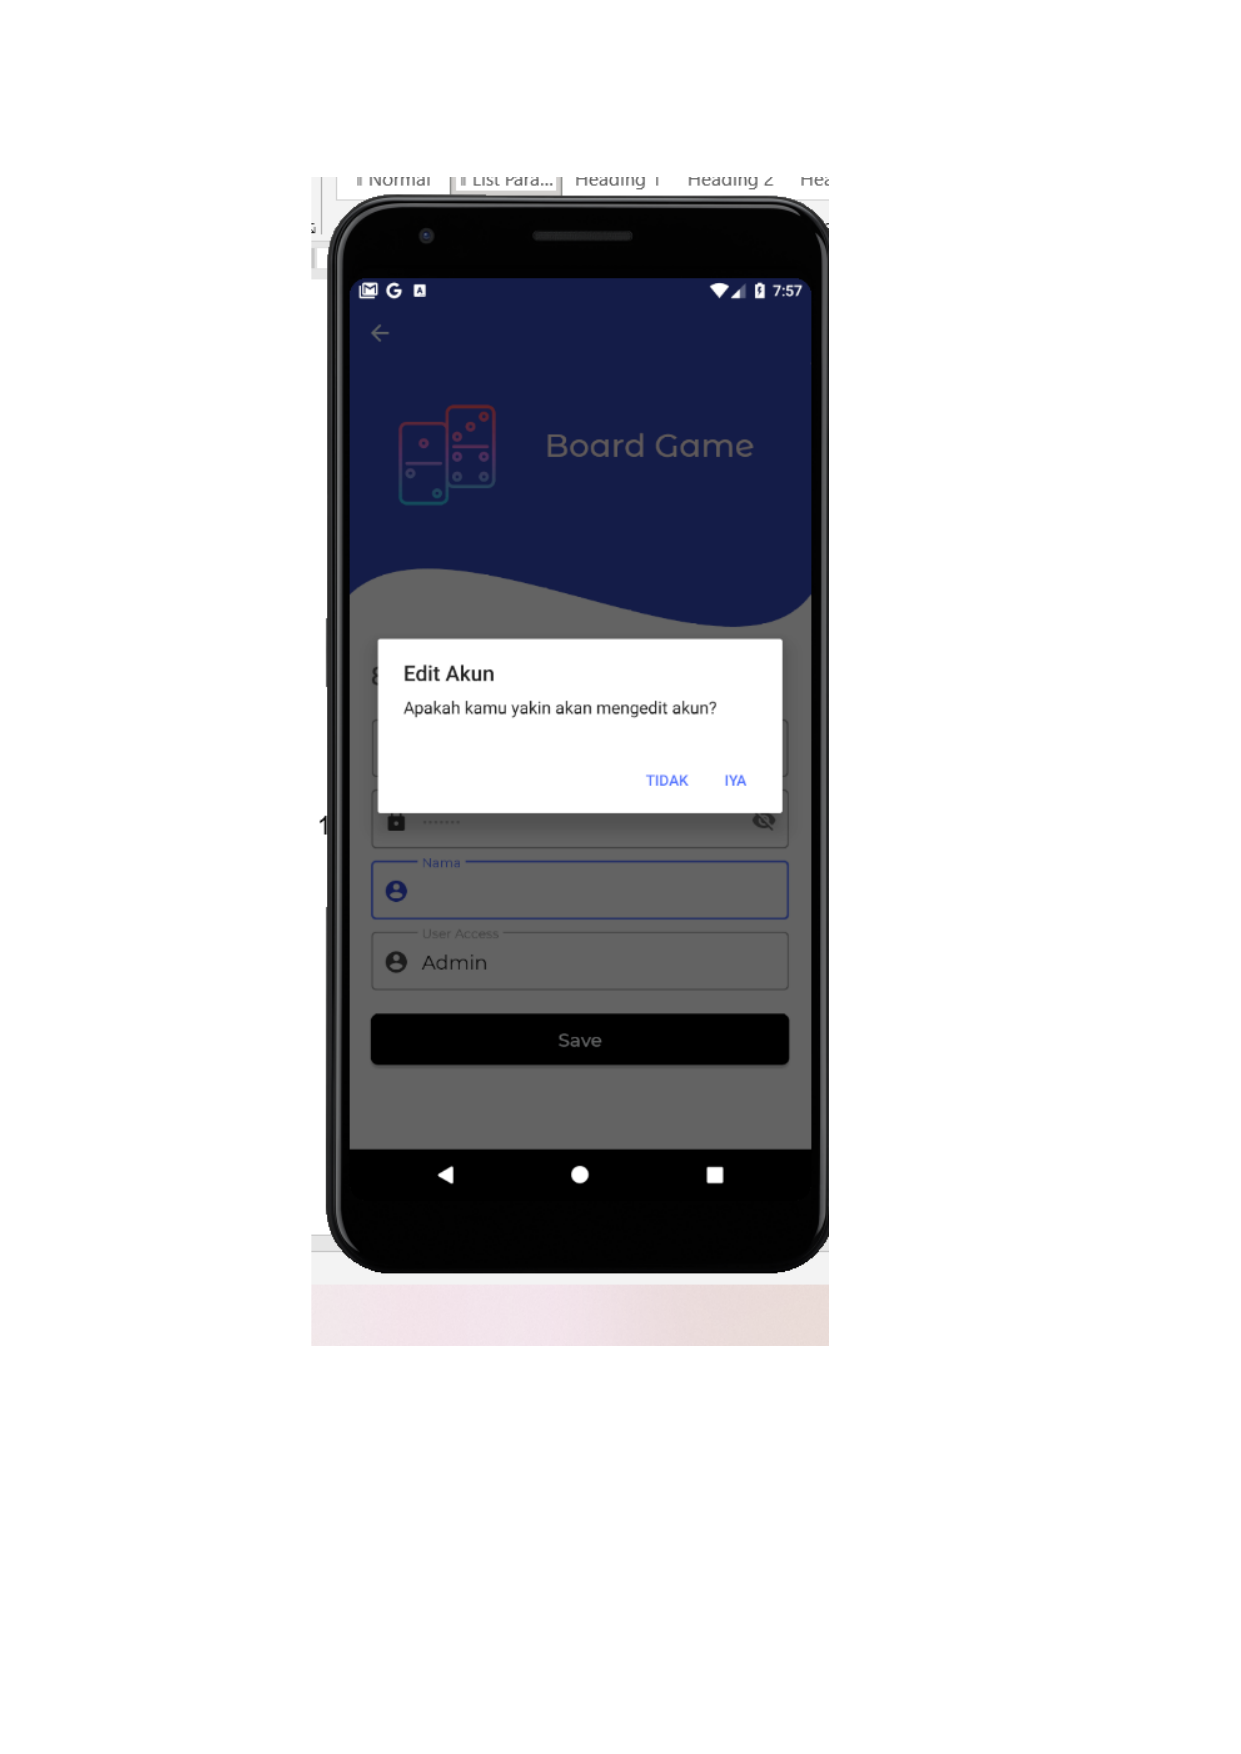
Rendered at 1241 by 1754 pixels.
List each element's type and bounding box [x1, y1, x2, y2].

picture [311, 177, 829, 1346]
